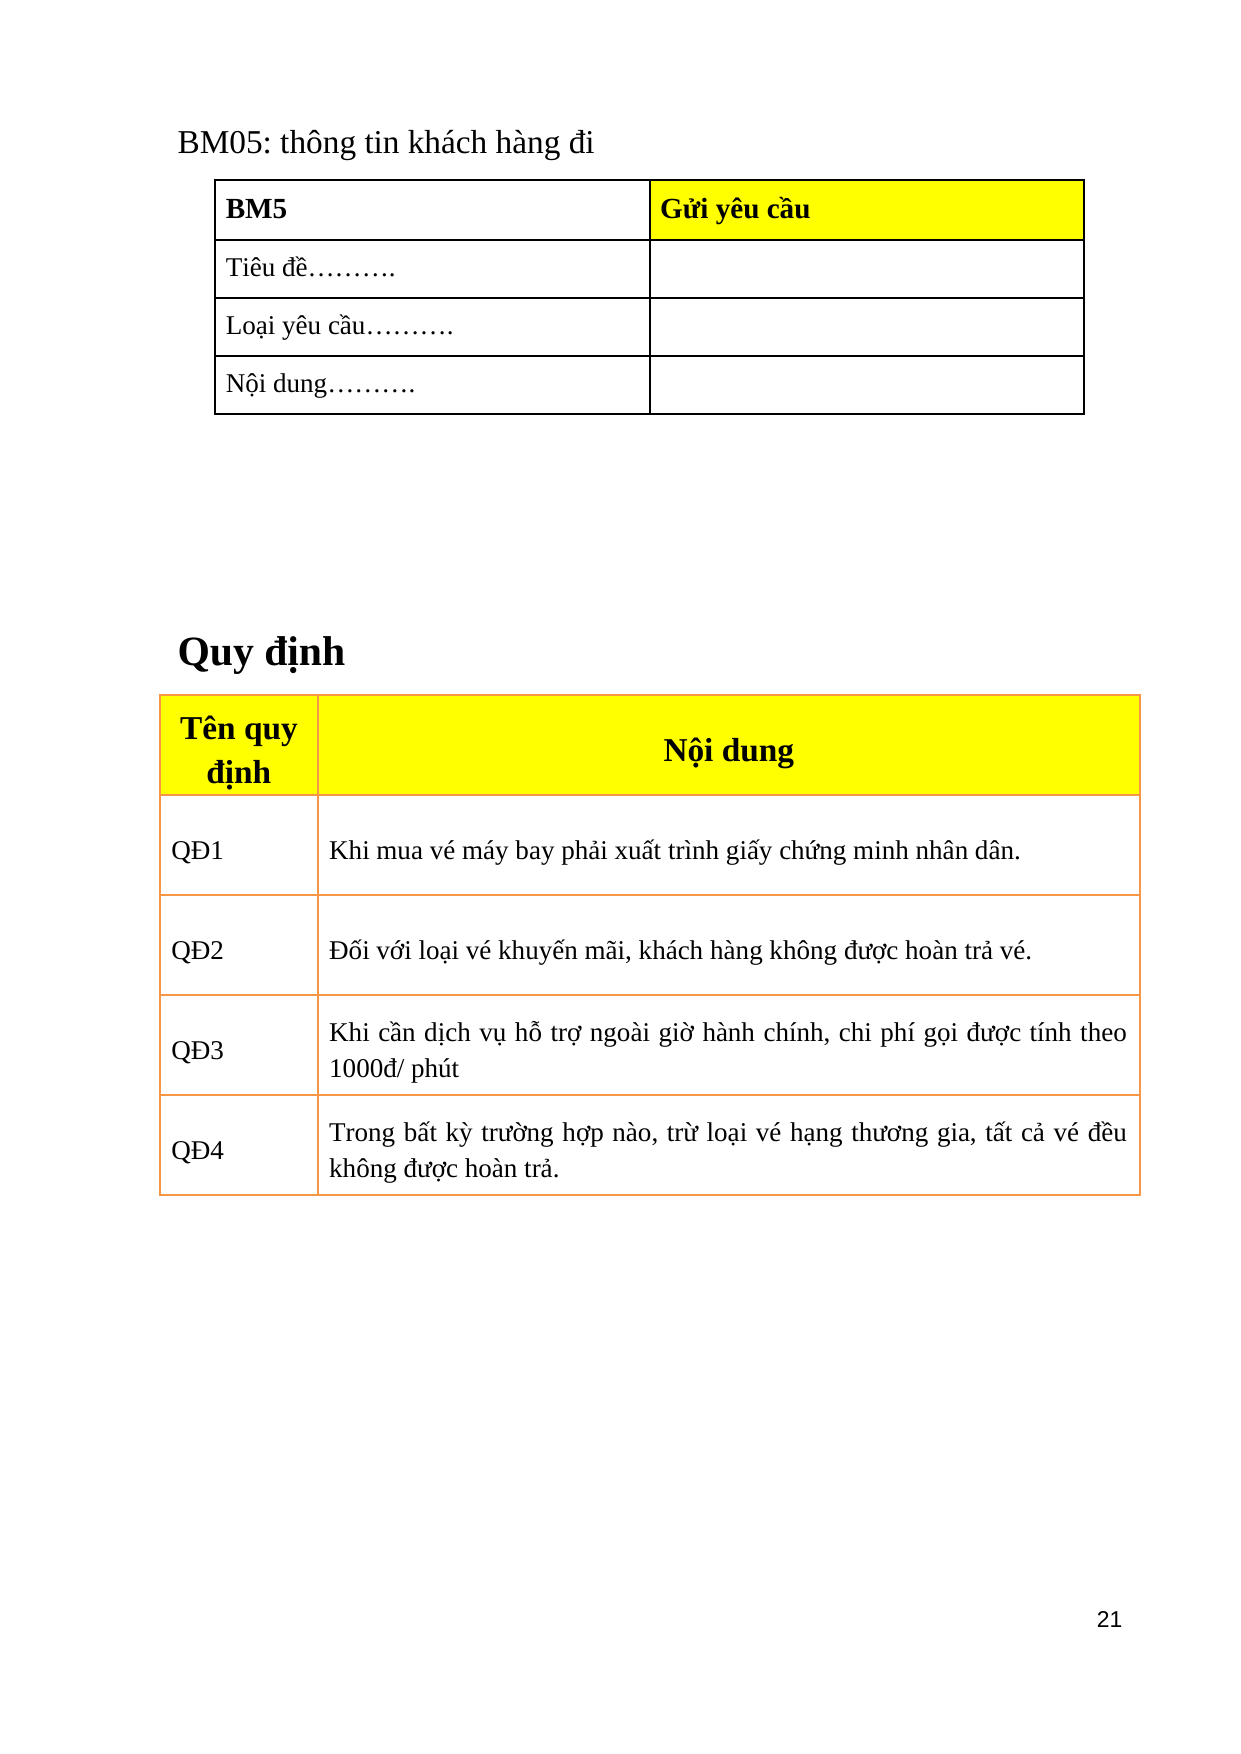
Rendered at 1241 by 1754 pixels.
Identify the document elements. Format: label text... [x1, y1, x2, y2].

table_cell QĐ3 [161, 996, 317, 1094]
table_cell QĐ4 [161, 1096, 317, 1194]
table_cell Khi mua vé máy bay phải xuất trình giấy chứng minh nhân dân. [319, 796, 1139, 894]
table_cell QĐ1 [161, 796, 317, 894]
subtitle BM05: thông tin khách hàng đi [177, 122, 1122, 160]
table_cell [651, 241, 1083, 297]
table_cell [651, 299, 1083, 354]
table_header BM5 [216, 181, 649, 239]
subtitle Quy định [177, 626, 1122, 674]
table_cell Trong bất kỳ trường hợp nào, trừ loại vé hạng thương gia, tất cả vé đều không được hoàn trả. [319, 1096, 1139, 1194]
table_cell Khi cần dịch vụ hỗ trợ ngoài giờ hành chính, chi phí gọi được tính theo 1000đ/ phút [319, 996, 1139, 1094]
table_header Gửi yêu cầu [651, 181, 1083, 239]
table_header Tên quy định [161, 696, 317, 794]
table_cell Đối với loại vé khuyến mãi, khách hàng không được hoàn trả vé. [319, 896, 1139, 994]
table_cell [651, 357, 1083, 412]
table_cell Tiêu đề………. [216, 241, 649, 297]
table_cell QĐ2 [161, 896, 317, 994]
table_cell Nội dung………. [216, 357, 649, 412]
table_cell Loại yêu cầu………. [216, 299, 649, 354]
table_header Nội dung [319, 696, 1139, 794]
